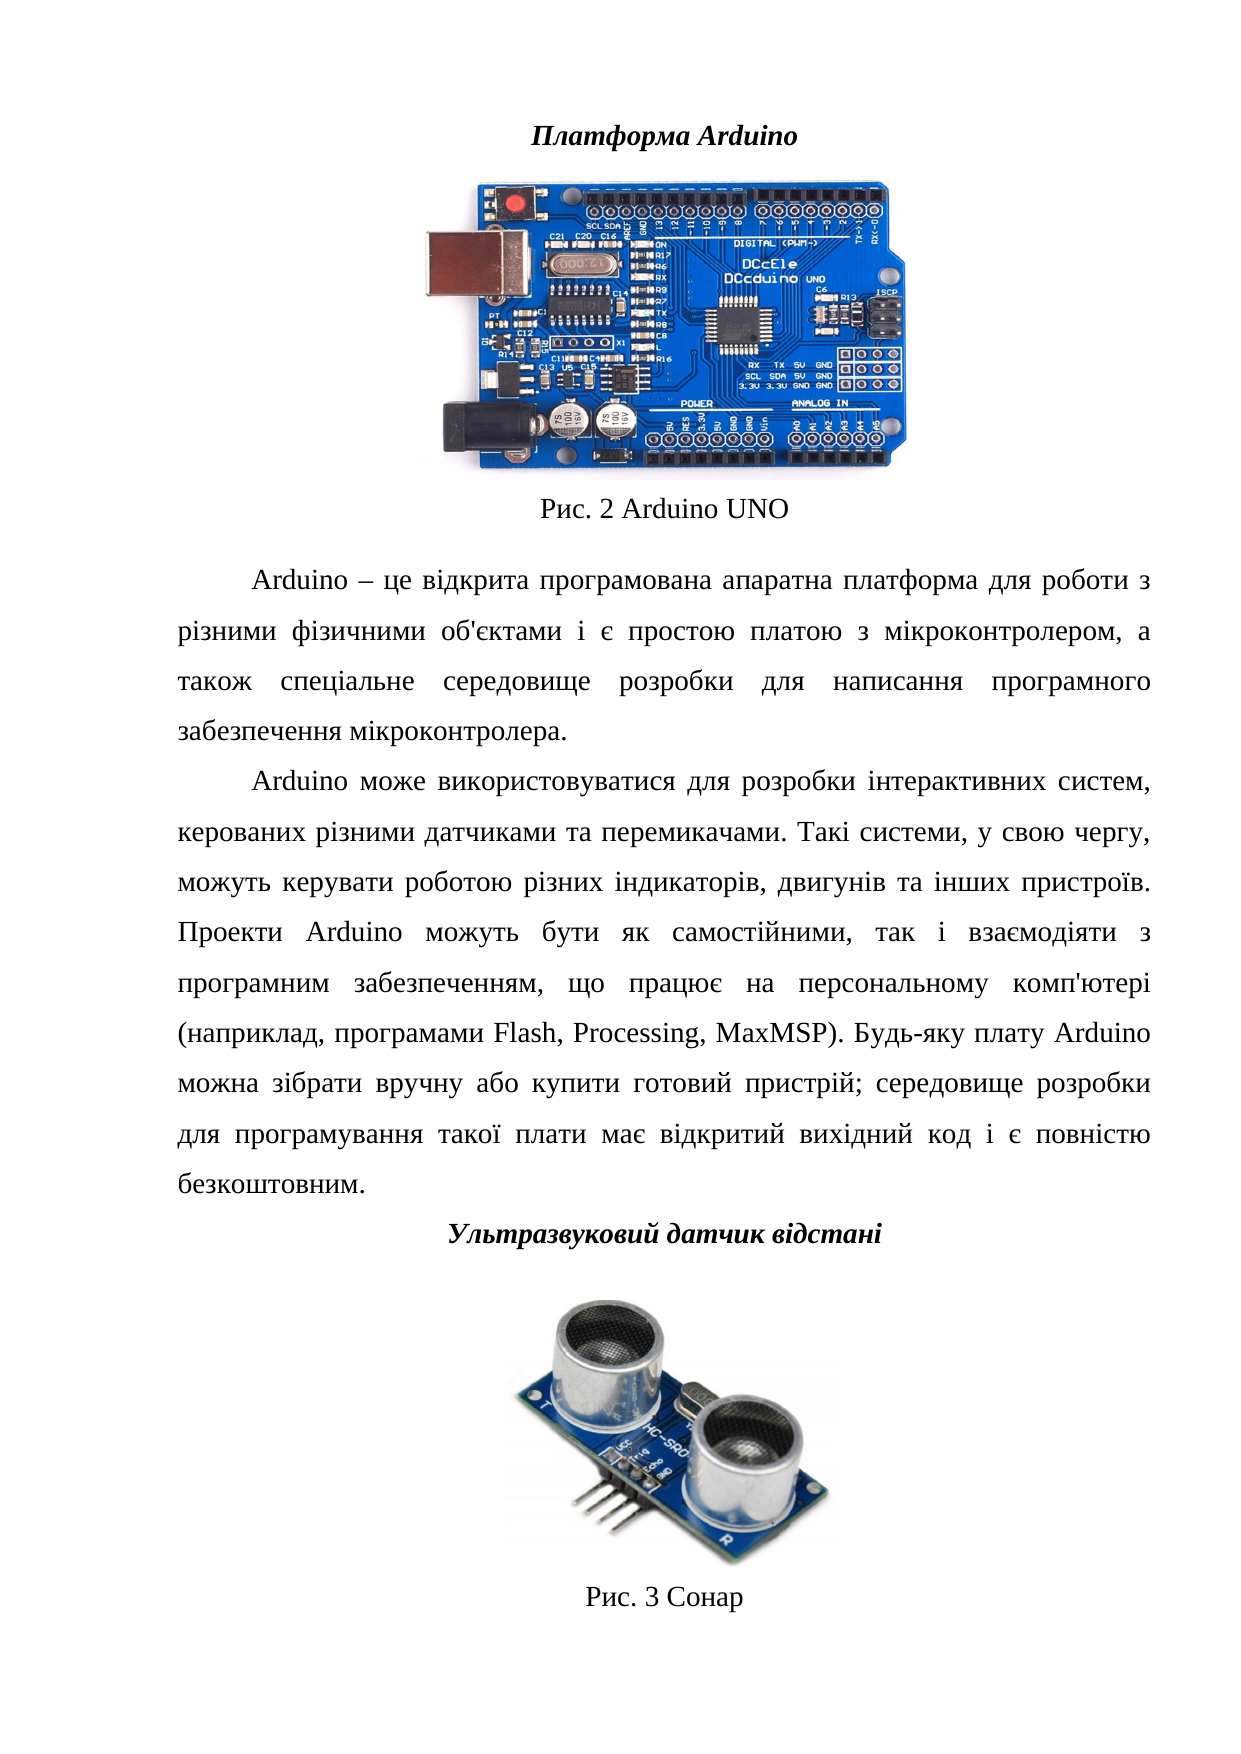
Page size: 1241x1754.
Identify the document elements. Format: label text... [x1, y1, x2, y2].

picture [414, 168, 915, 480]
text Рис. 3 Сонар [177, 1579, 1152, 1612]
text Рис. 2 Arduino UNO [177, 491, 1152, 525]
text Платформа Arduino [177, 118, 1152, 152]
text Ультразвуковий датчик відстані [177, 1216, 1152, 1250]
picture [485, 1300, 844, 1567]
text Arduino може використовуватися для розробки інтерактивних систем, керованих різними датчиками та перемикачами. Такі системи, у свою чергу, можуть керувати роботою різних індикаторів, двигунів та інших пристроїв. Проекти Arduino можуть бути як самостійними, так і взаємодіяти з програмним забезпеченням, що працює на персональному комп'ютері (наприклад, програмами Flash, Processing, MaxMSP). Будь-яку плату Arduino можна зібрати вручну або купити готовий пристрій; середовище розробки для програмування такої плати має відкритий вихідний код і є повністю безкоштовним. [177, 763, 1152, 1199]
text Arduino – це відкрита програмована апаратна платформа для роботи з різними фізичними об'єктами і є простою платою з мікроконтролером, а також спеціальне середовище розробки для написання програмного забезпечення мікроконтролера. [177, 562, 1152, 747]
